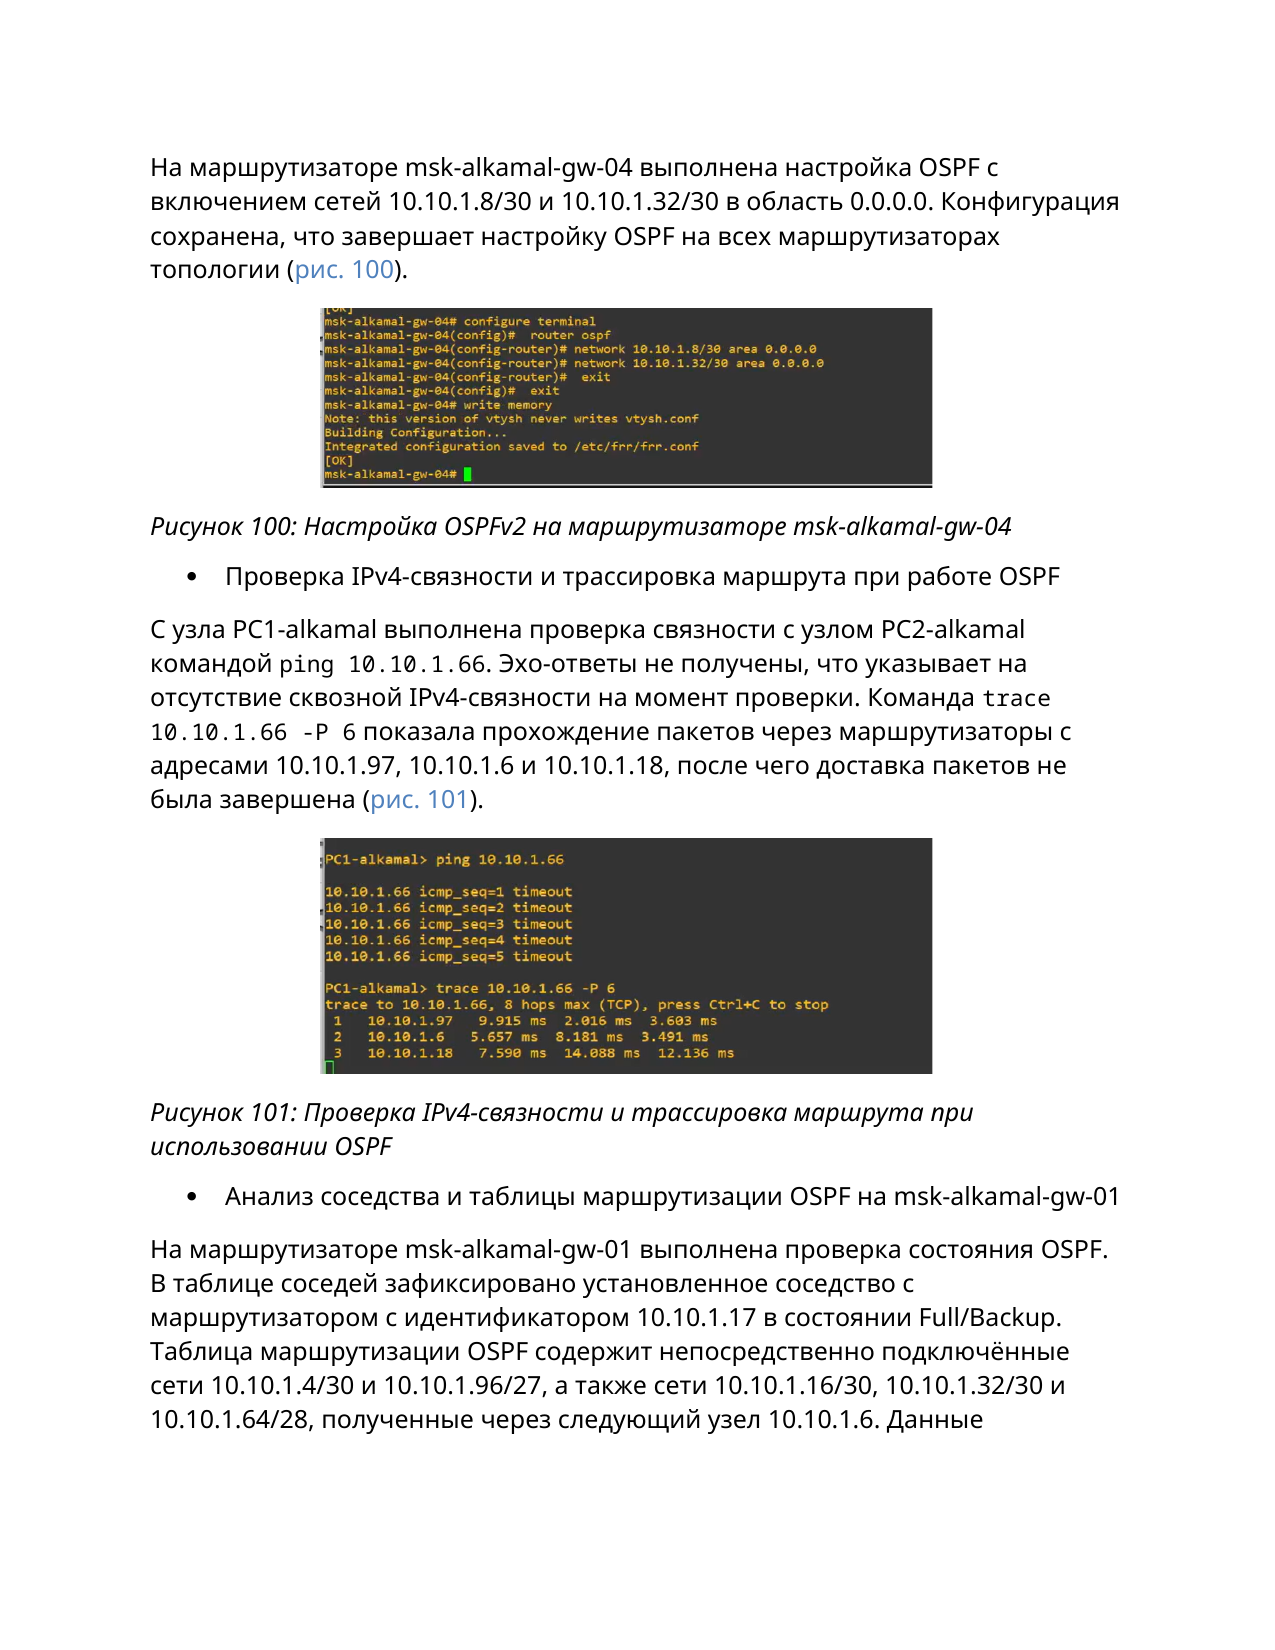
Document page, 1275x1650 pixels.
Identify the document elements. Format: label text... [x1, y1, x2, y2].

table_header Рисунок 101: Проверка IPv4-связности и трассировка маршрута при использовании OSPF [139, 835, 1114, 1175]
list Проверка IPv4-связности и трассировка маршрута при работе OSPF [187, 559, 1125, 593]
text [150, 1231, 1125, 1436]
picture [320, 838, 933, 1074]
list Анализ соседства и таблицы маршрутизации OSPF на msk-alkamal-gw-01 [187, 1178, 1125, 1213]
table_header Рисунок 100: Настройка OSPFv2 на маршрутизаторе msk-alkamal-gw-04 [139, 305, 1114, 555]
text На маршрутизаторе msk-alkamal-gw-04 выполнена настройка OSPF с включением сетей 10.10.1.8/30 и 10.10.1.32/30 в область 0.0.0.0. Конфигурация сохранена, что завершает настройку OSPF на всех маршрутизаторах топологии (рис. 100). [150, 150, 1125, 286]
text С узла PC1-alkamal выполнена проверка связности с узлом PC2-alkamal командой ping 10.10.1.66. Эхо-ответы не получены, что указывает на отсутствие сквозной IPv4-связности на момент проверки. Команда trace 10.10.1.66 -P 6 показала прохождение пакетов через маршрутизаторы с адресами 10.10.1.97, 10.10.1.6 и 10.10.1.18, после чего доставка пакетов не была завершена (рис. 101). [150, 612, 1125, 816]
picture [320, 308, 933, 488]
